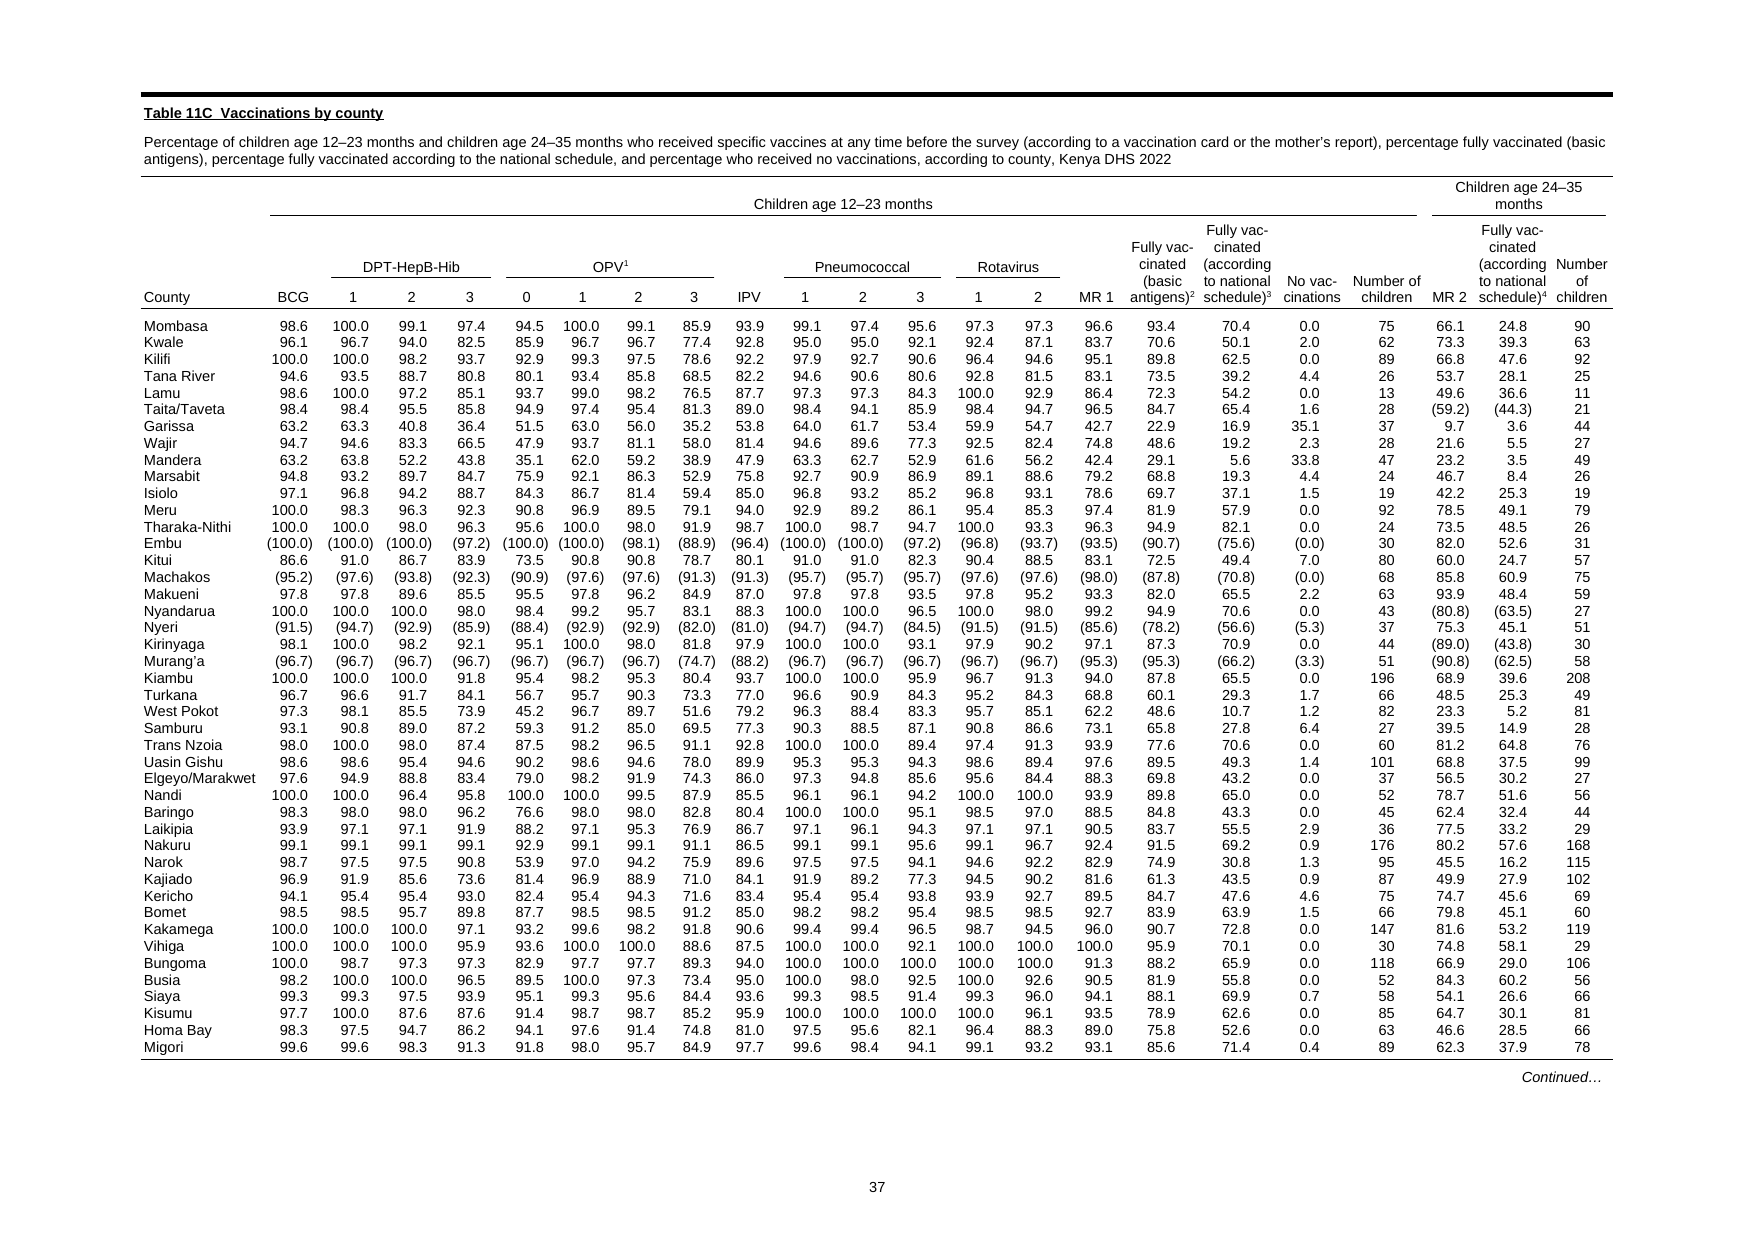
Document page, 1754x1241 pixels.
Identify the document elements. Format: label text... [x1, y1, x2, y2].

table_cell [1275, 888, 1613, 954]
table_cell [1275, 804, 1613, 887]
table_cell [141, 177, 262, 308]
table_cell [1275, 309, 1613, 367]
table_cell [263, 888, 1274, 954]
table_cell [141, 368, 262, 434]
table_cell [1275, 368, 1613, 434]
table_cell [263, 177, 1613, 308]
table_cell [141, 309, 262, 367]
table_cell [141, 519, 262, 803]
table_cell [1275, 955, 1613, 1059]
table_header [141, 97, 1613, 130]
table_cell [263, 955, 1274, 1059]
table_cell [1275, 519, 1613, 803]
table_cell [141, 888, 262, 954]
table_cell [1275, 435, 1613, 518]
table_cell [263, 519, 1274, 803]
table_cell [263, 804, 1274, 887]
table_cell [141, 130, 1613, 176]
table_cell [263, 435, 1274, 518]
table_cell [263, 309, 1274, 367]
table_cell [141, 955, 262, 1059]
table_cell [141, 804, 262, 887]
text Continued… [150, 1069, 1604, 1085]
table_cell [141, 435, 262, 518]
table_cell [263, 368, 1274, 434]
